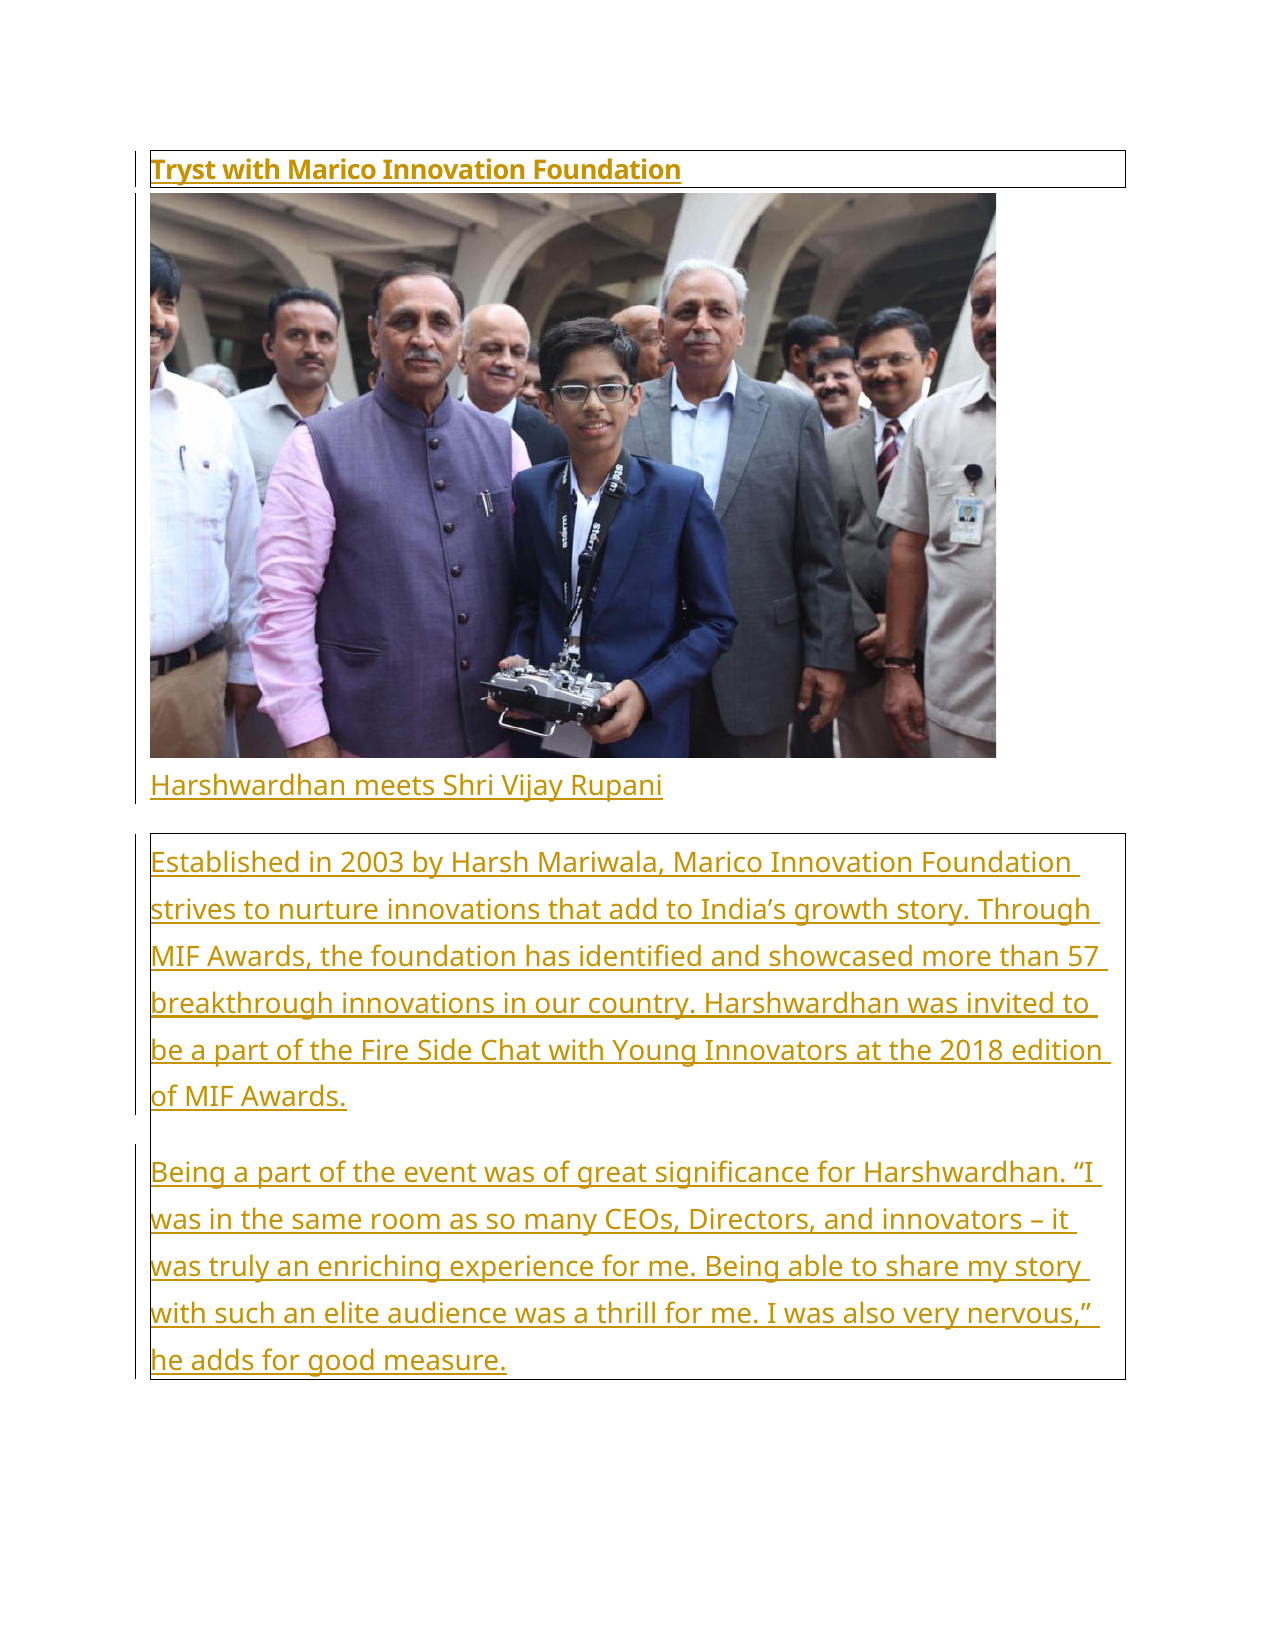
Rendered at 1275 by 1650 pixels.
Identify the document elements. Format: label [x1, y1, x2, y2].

picture [150, 193, 997, 758]
